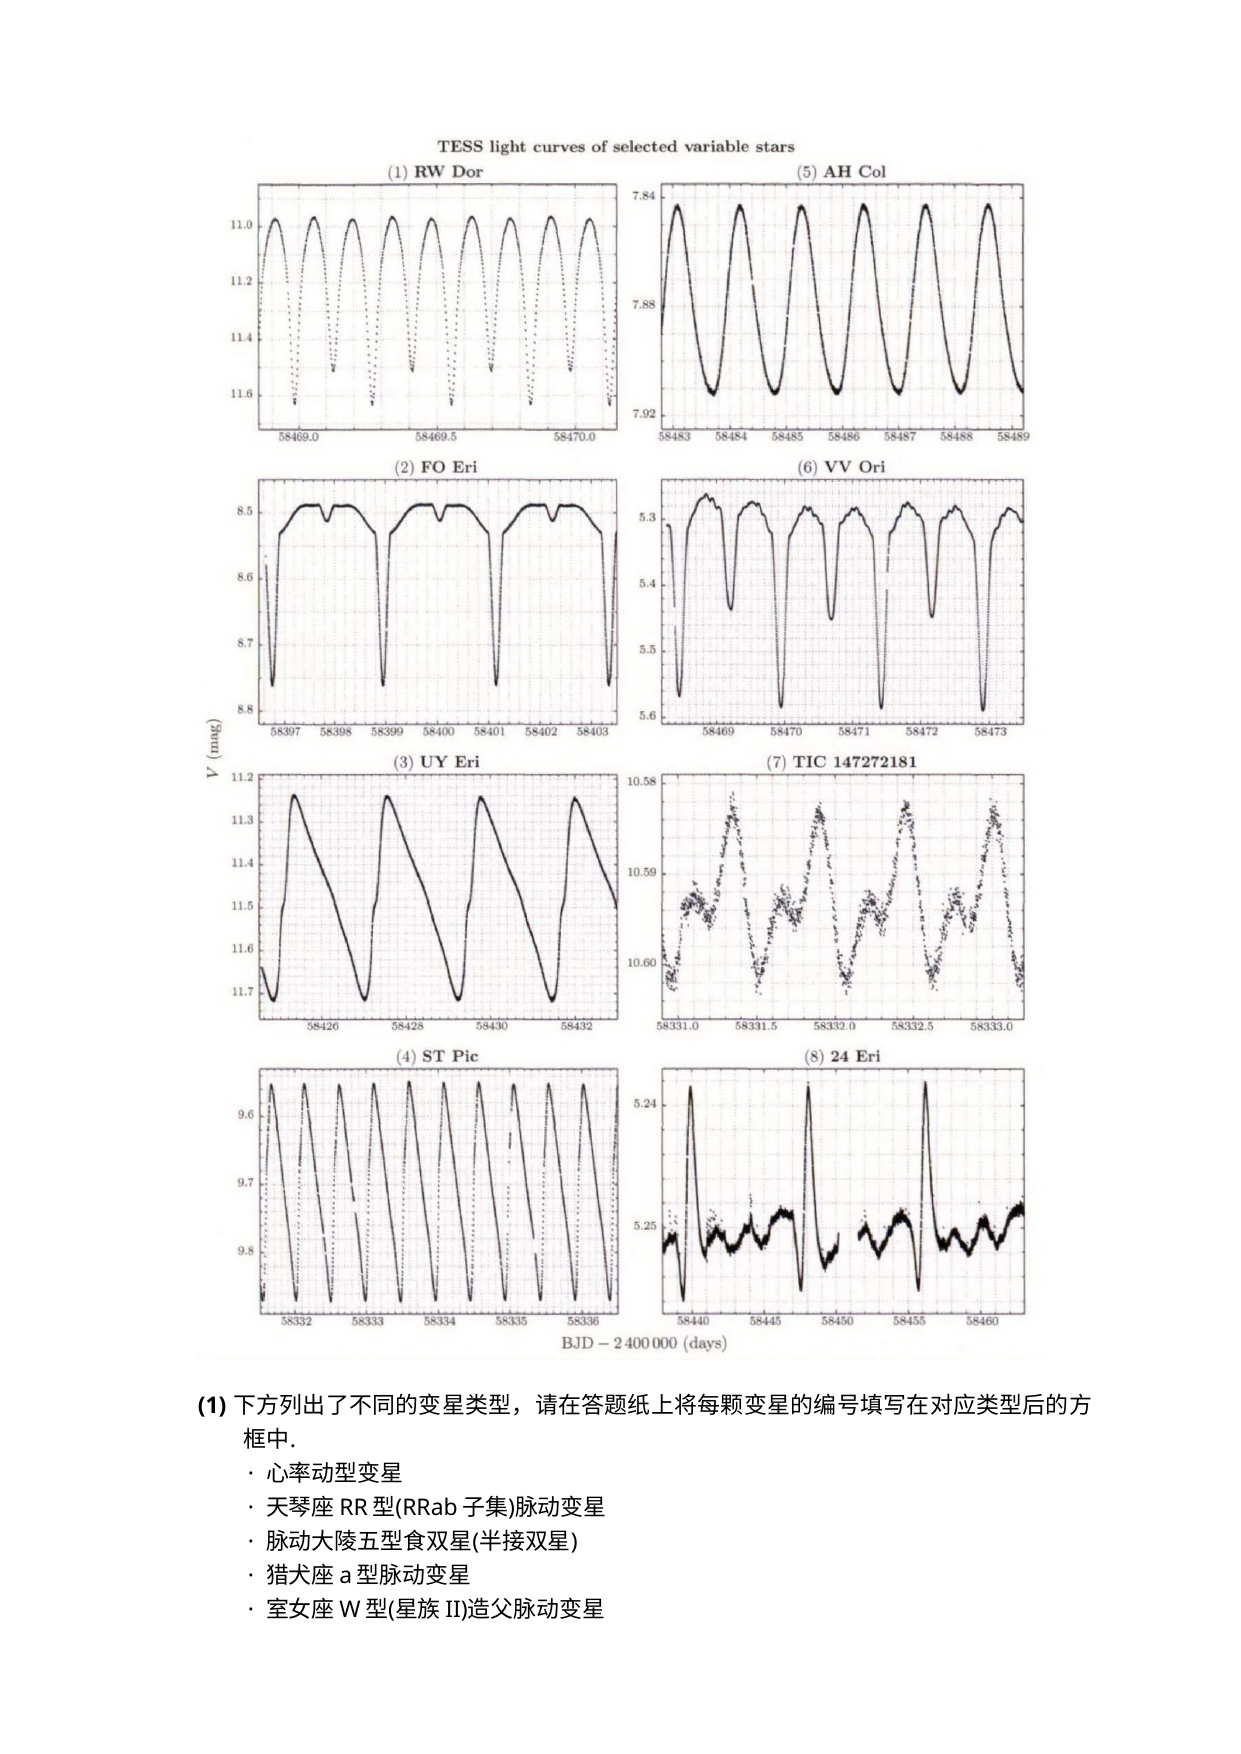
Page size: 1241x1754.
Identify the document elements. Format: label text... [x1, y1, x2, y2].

text (1) 下方列出了不同的变星类型，请在答题纸上将每颗变星的编号填写在对应类型后的方框中. [198, 1386, 1092, 1454]
text · 室女座W型(星族II)造父脉动变星 [248, 1590, 1092, 1624]
text · 猎犬座a型脉动变星 [248, 1556, 1092, 1590]
text · 天琴座RR型(RRab子集)脉动变星 [248, 1488, 1092, 1522]
picture [196, 130, 1044, 1360]
text · 脉动大陵五型食双星(半接双星) [248, 1522, 1092, 1556]
text · 心率动型变星 [248, 1454, 1092, 1488]
